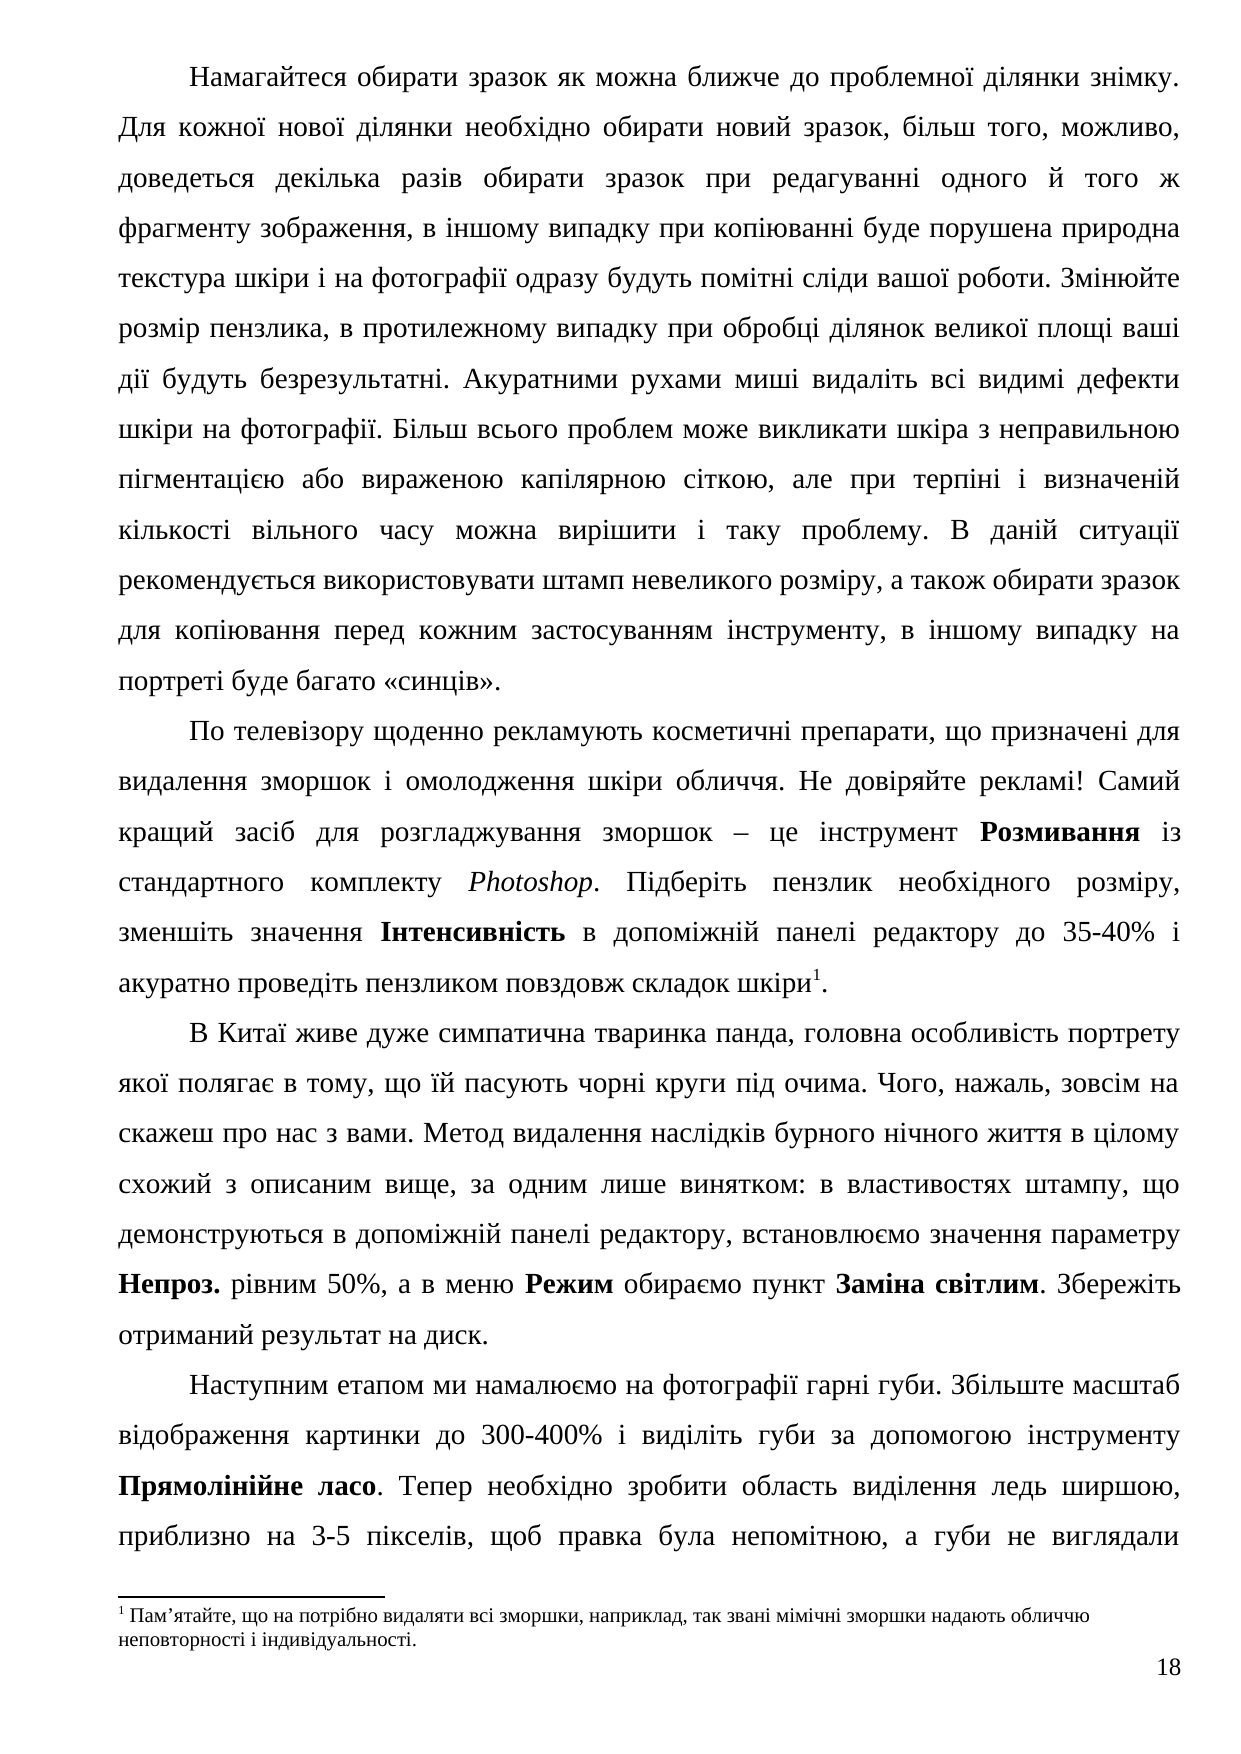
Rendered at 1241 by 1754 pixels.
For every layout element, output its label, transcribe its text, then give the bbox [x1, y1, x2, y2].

text Намагайтеся обирати зразок як можна ближче до проблемної ділянки знімку. Для кожної нової ділянки необхідно обирати новий зразок, більш того, можливо, доведеться декілька разів обирати зразок при редагуванні одного й того ж фрагменту зображення, в іншому випадку при копіюванні буде порушена природна текстура шкіри і на фотографії одразу будуть помітні сліди вашої роботи. Змінюйте розмір пензлика, в протилежному випадку при обробці ділянок великої площі ваші дії будуть безрезультатні. Акуратними рухами миші видаліть всі видимі дефекти шкіри на фотографії. Більш всього проблем може викликати шкіра з неправильною пігментацією або вираженою капілярною сіткою, але при терпіні і визначеній кількості вільного часу можна вирішити і таку проблему. В даній ситуації рекомендується використовувати штамп невеликого розміру, а також обирати зразок для копіювання перед кожним застосуванням інструменту, в іншому випадку на портреті буде багато «синців». [118, 59, 1181, 696]
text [118, 1367, 1181, 1552]
text В Китаї живе дуже симпатична тваринка панда, головна особливість портрету якої полягає в тому, що їй пасують чорні круги під очима. Чого, нажаль, зовсім на скажеш про нас з вами. Метод видалення наслідків бурного нічного життя в цілому схожий з описаним вище, за одним лише винятком: в властивостях штампу, що демонструються в допоміжній панелі редактору, встановлюємо значення параметру Непроз. рівним 50%, а в меню Режим обираємо пункт Заміна світлим. Збережіть отриманий результат на диск. [118, 1015, 1181, 1350]
text По телевізору щоденно рекламують косметичні препарати, що призначені для видалення зморшок і омолодження шкіри обличчя. Не довіряйте рекламі! Самий кращий засіб для розгладжування зморшок – це інструмент Розмивання із стандартного комплекту Photoshop. Підберіть пензлик необхідного розміру, зменшіть значення Інтенсивність в допоміжній панелі редактору до 35-40% і акуратно проведіть пензликом повздовж складок шкіри. [118, 713, 1181, 998]
